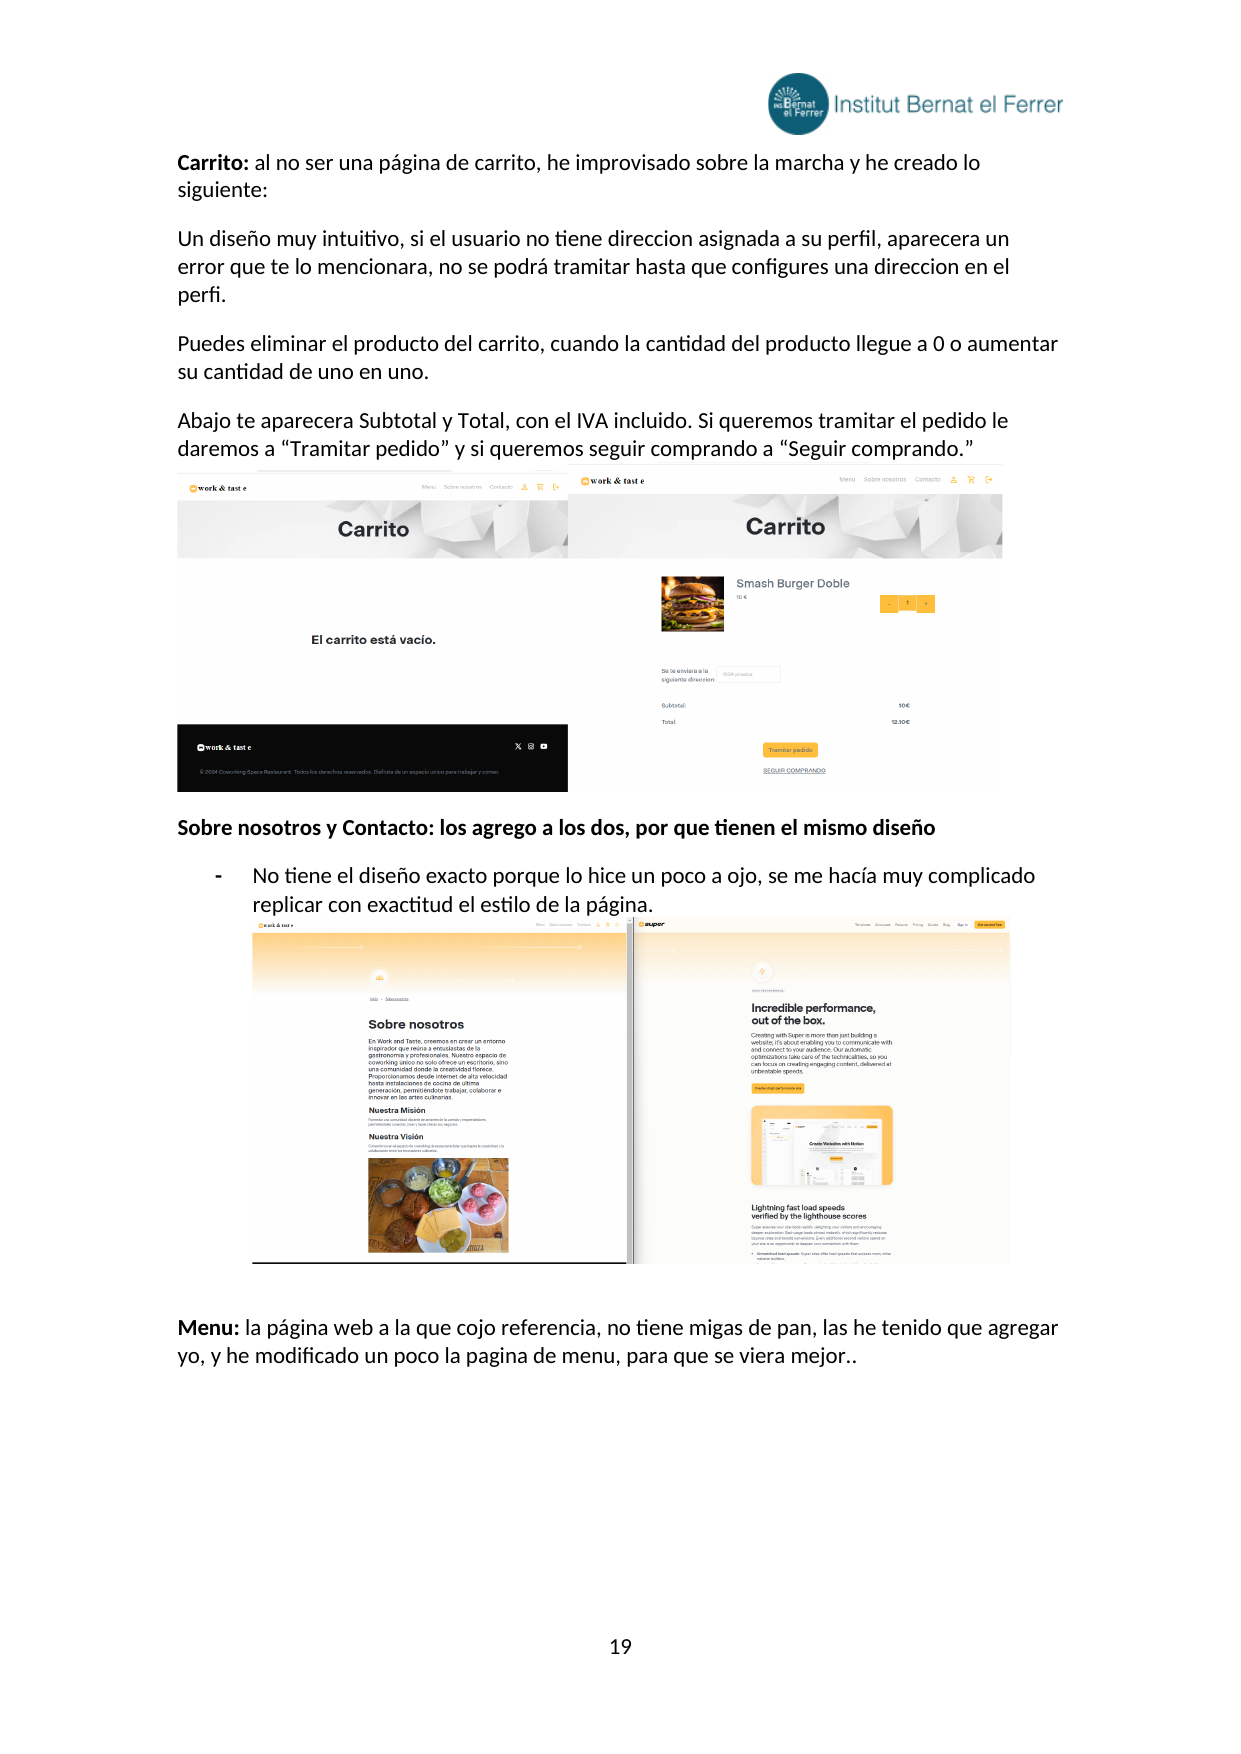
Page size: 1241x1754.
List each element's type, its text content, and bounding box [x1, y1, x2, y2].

text Puedes eliminar el producto del carrito, cuando la cantidad del producto llegue a 0 o aumentar su cantidad de uno en uno. [177, 329, 1063, 385]
picture [177, 462, 1003, 792]
text Carrito: al no ser una página de carrito, he improvisado sobre la marcha y he creado lo siguiente: [177, 148, 1063, 204]
text Un diseño muy intuitivo, si el usuario no tiene direccion asignada a su perfil, aparecera un error que te lo mencionara, no se podrá tramitar hasta que configures una direccion en el perfi. [177, 224, 1063, 308]
picture [252, 917, 1011, 1264]
text Menu: la página web a la que cojo referencia, no tiene migas de pan, las he tenido que agregar yo, y he modificado un poco la pagina de menu, para que se viera mejor.. [177, 1285, 1063, 1369]
picture [768, 73, 1064, 135]
text Sobre nosotros y Contacto: los agrego a los dos, por que tienen el mismo diseño [177, 813, 1063, 841]
